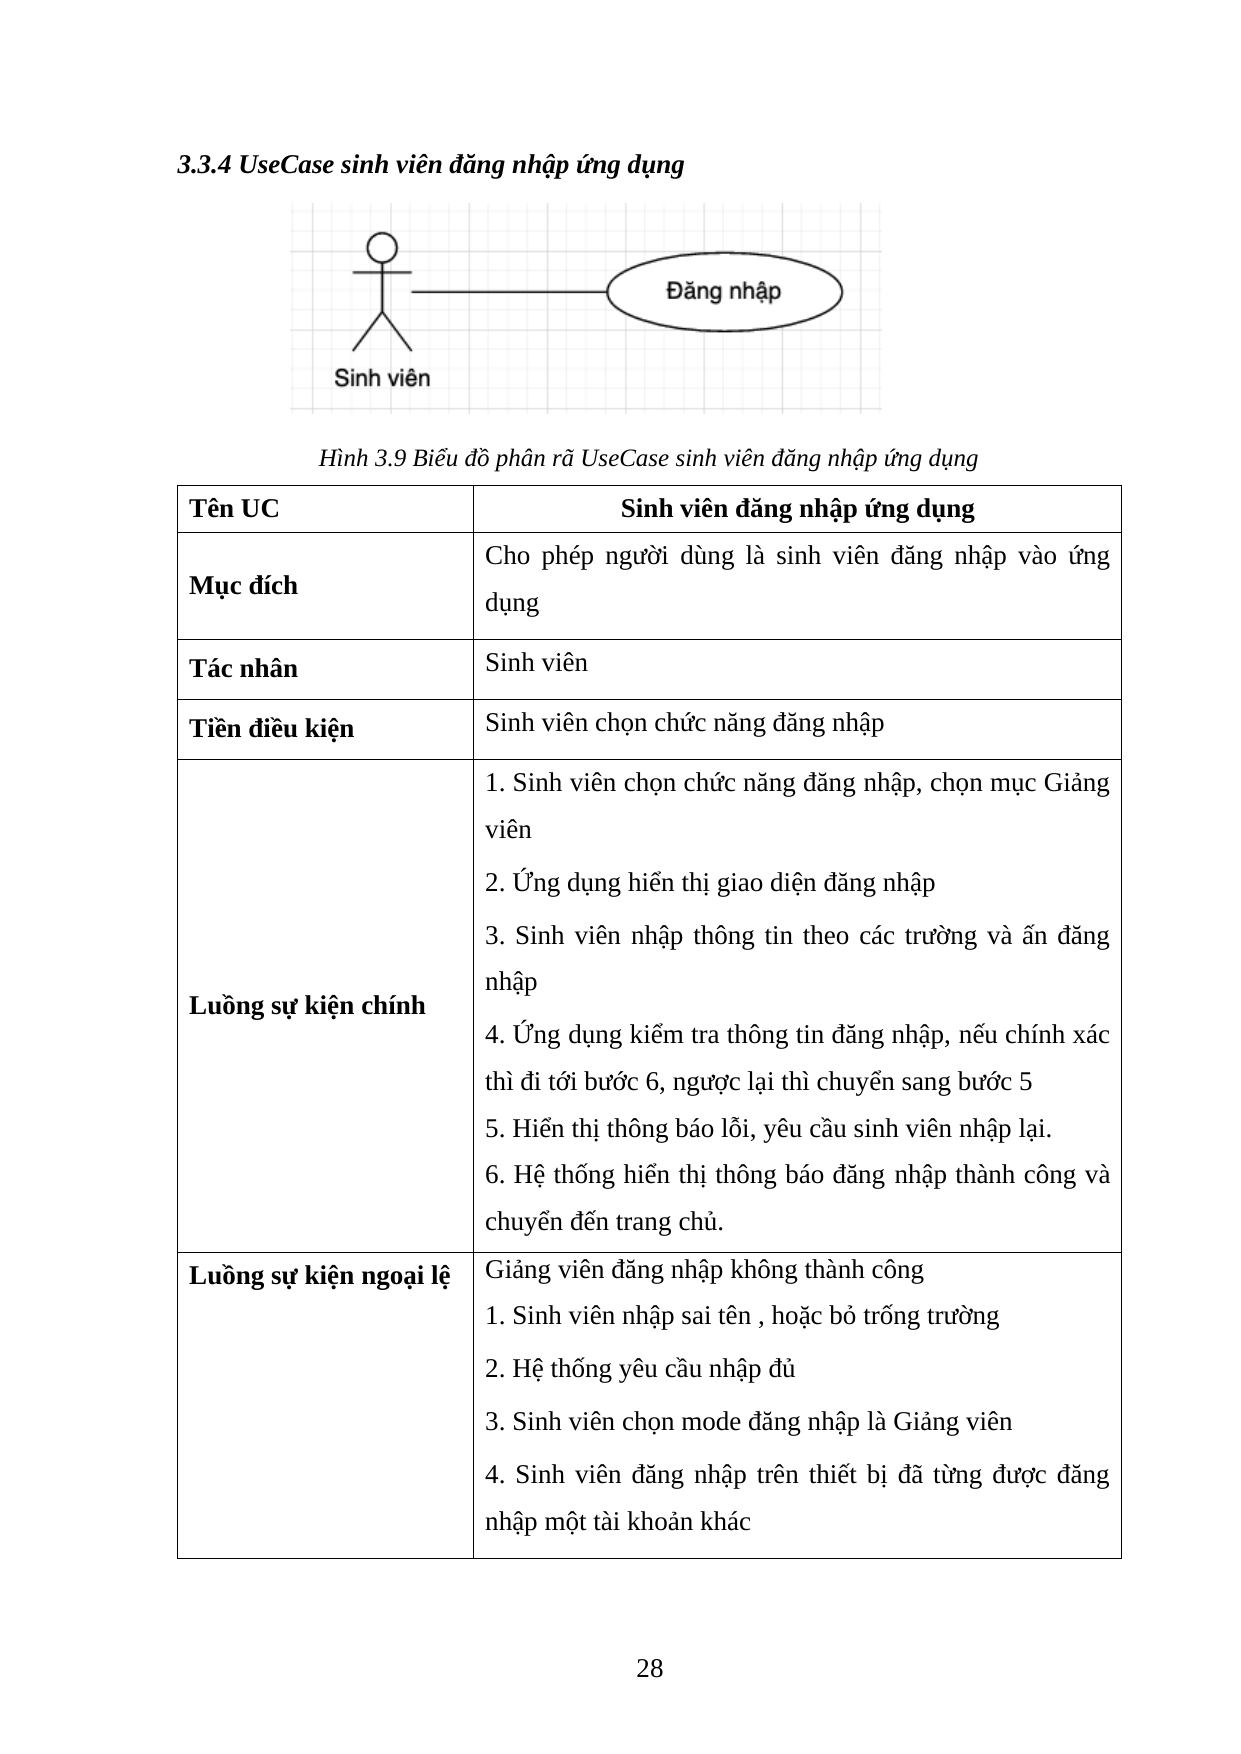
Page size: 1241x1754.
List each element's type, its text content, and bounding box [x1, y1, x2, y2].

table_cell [178, 1253, 473, 1558]
table_cell Sinh viên [474, 640, 1121, 699]
table_header Sinh viên đăng nhập ứng dụng [474, 486, 1121, 532]
table_cell Tác nhân [178, 640, 473, 699]
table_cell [474, 1253, 1121, 1558]
table_header Tên UC [178, 486, 473, 532]
table_cell Mục đích [178, 533, 473, 638]
picture [289, 203, 882, 414]
table_cell Cho phép người dùng là sinh viên đăng nhập vào ứng dụng [474, 533, 1121, 638]
table_cell 1. Sinh viên chọn chức năng đăng nhập, chọn mục Giảng viên 2. Ứng dụng hiển thị giao diện đăng nhập 3. Sinh viên nhập thông tin theo các trường và ấn đăng nhập 4. Ứng dụng kiểm tra thông tin đăng nhập, nếu chính xác thì đi tới bước 6, ngược lại thì chuyển sang bước 5 5. Hiển thị thông báo lỗi, yêu cầu sinh viên nhập lại. 6. Hệ thống hiển thị thông báo đăng nhập thành công và chuyển đến trang chủ. [474, 760, 1121, 1252]
subtitle UseCase sinh viên đăng nhập ứng dụng [177, 148, 1122, 179]
table_cell Tiền điều kiện [178, 700, 473, 759]
table_cell Luồng sự kiện chính [178, 760, 473, 1252]
table_cell Sinh viên chọn chức năng đăng nhập [474, 700, 1121, 759]
text Hình . Biểu đồ phân rã UseCase sinh viên đăng nhập ứng dụng [177, 443, 1122, 472]
